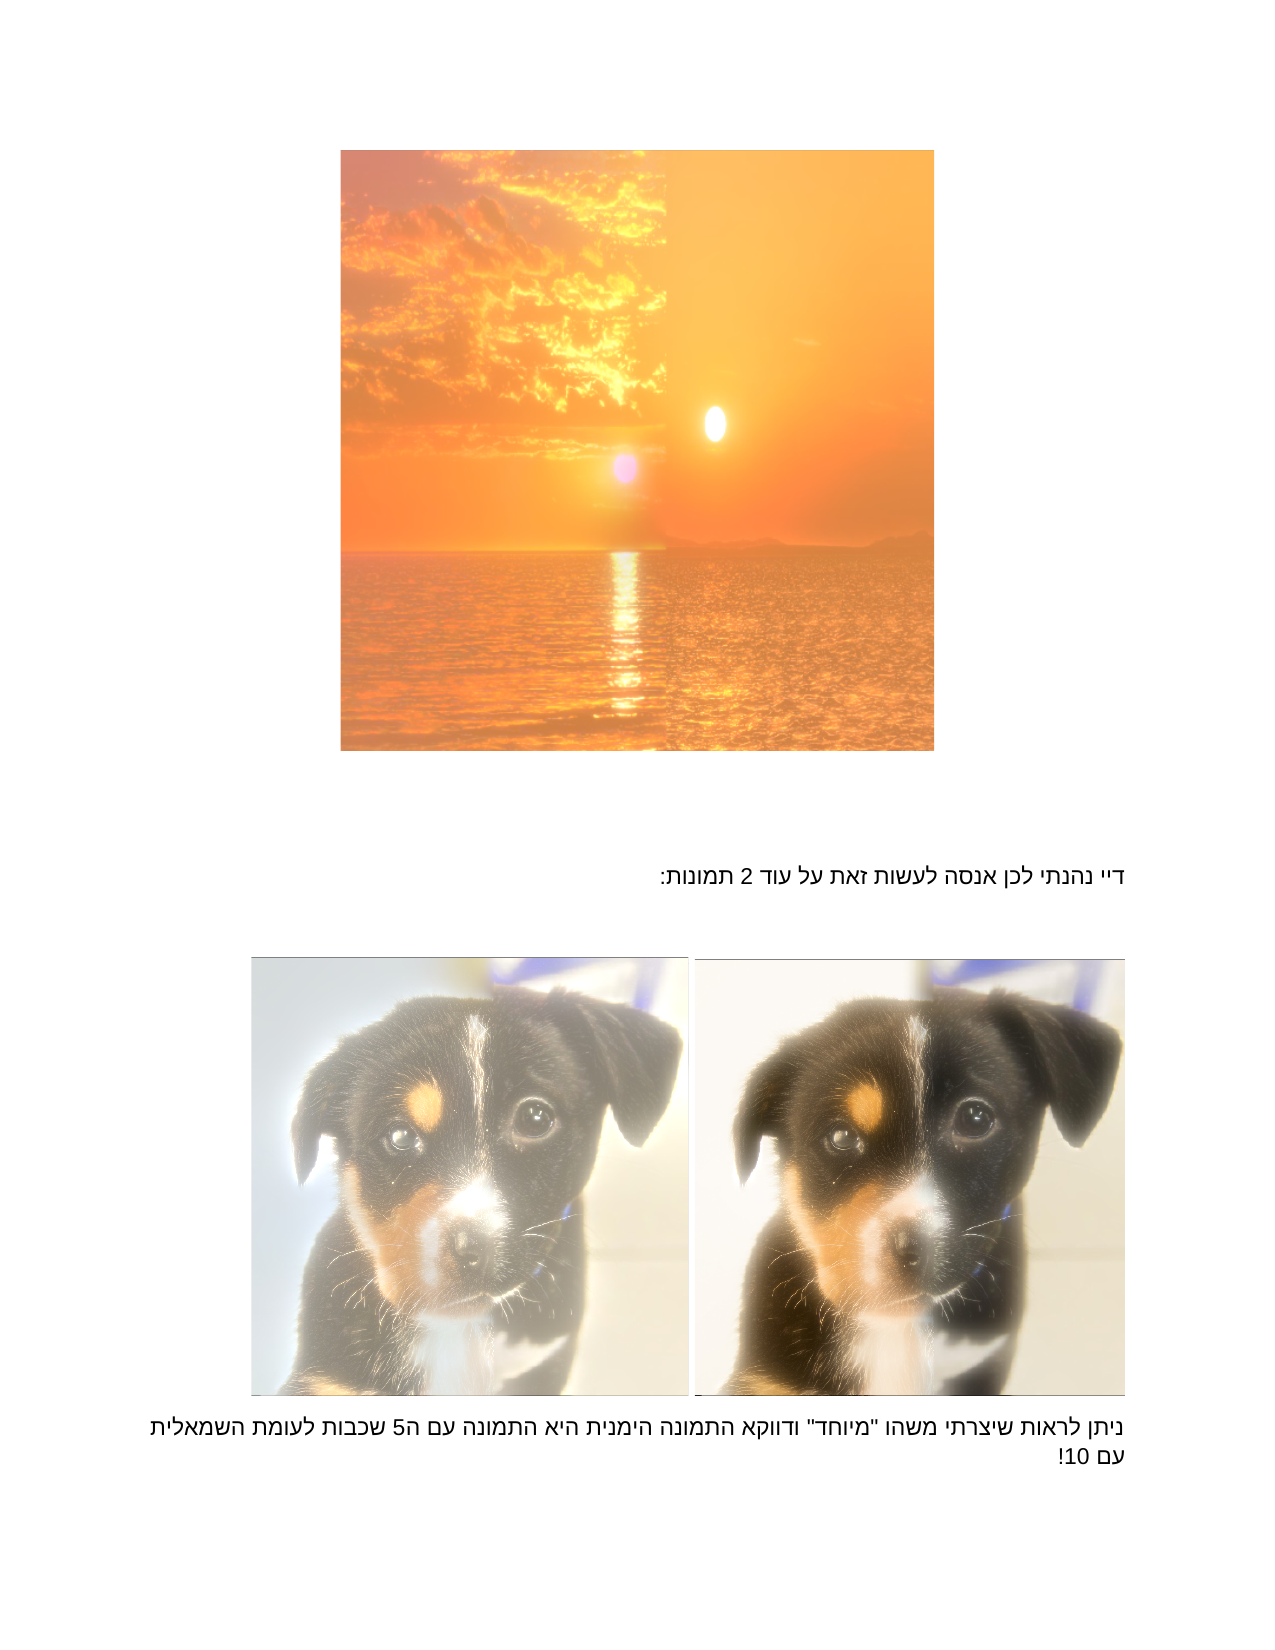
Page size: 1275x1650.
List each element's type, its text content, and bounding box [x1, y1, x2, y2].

picture [340, 150, 935, 751]
text דיי נהנתי לכן אנסה לעשות זאת על עוד 2 תמונות: [150, 863, 1125, 889]
text ניתן לראות שיצרתי משהו "מיוחד" ודווקא התמונה הימנית היא התמונה עם ה5 שכבות לעומת השמאלית עם 10! [150, 1414, 1125, 1469]
picture [694, 955, 1125, 1396]
picture [251, 957, 689, 1396]
